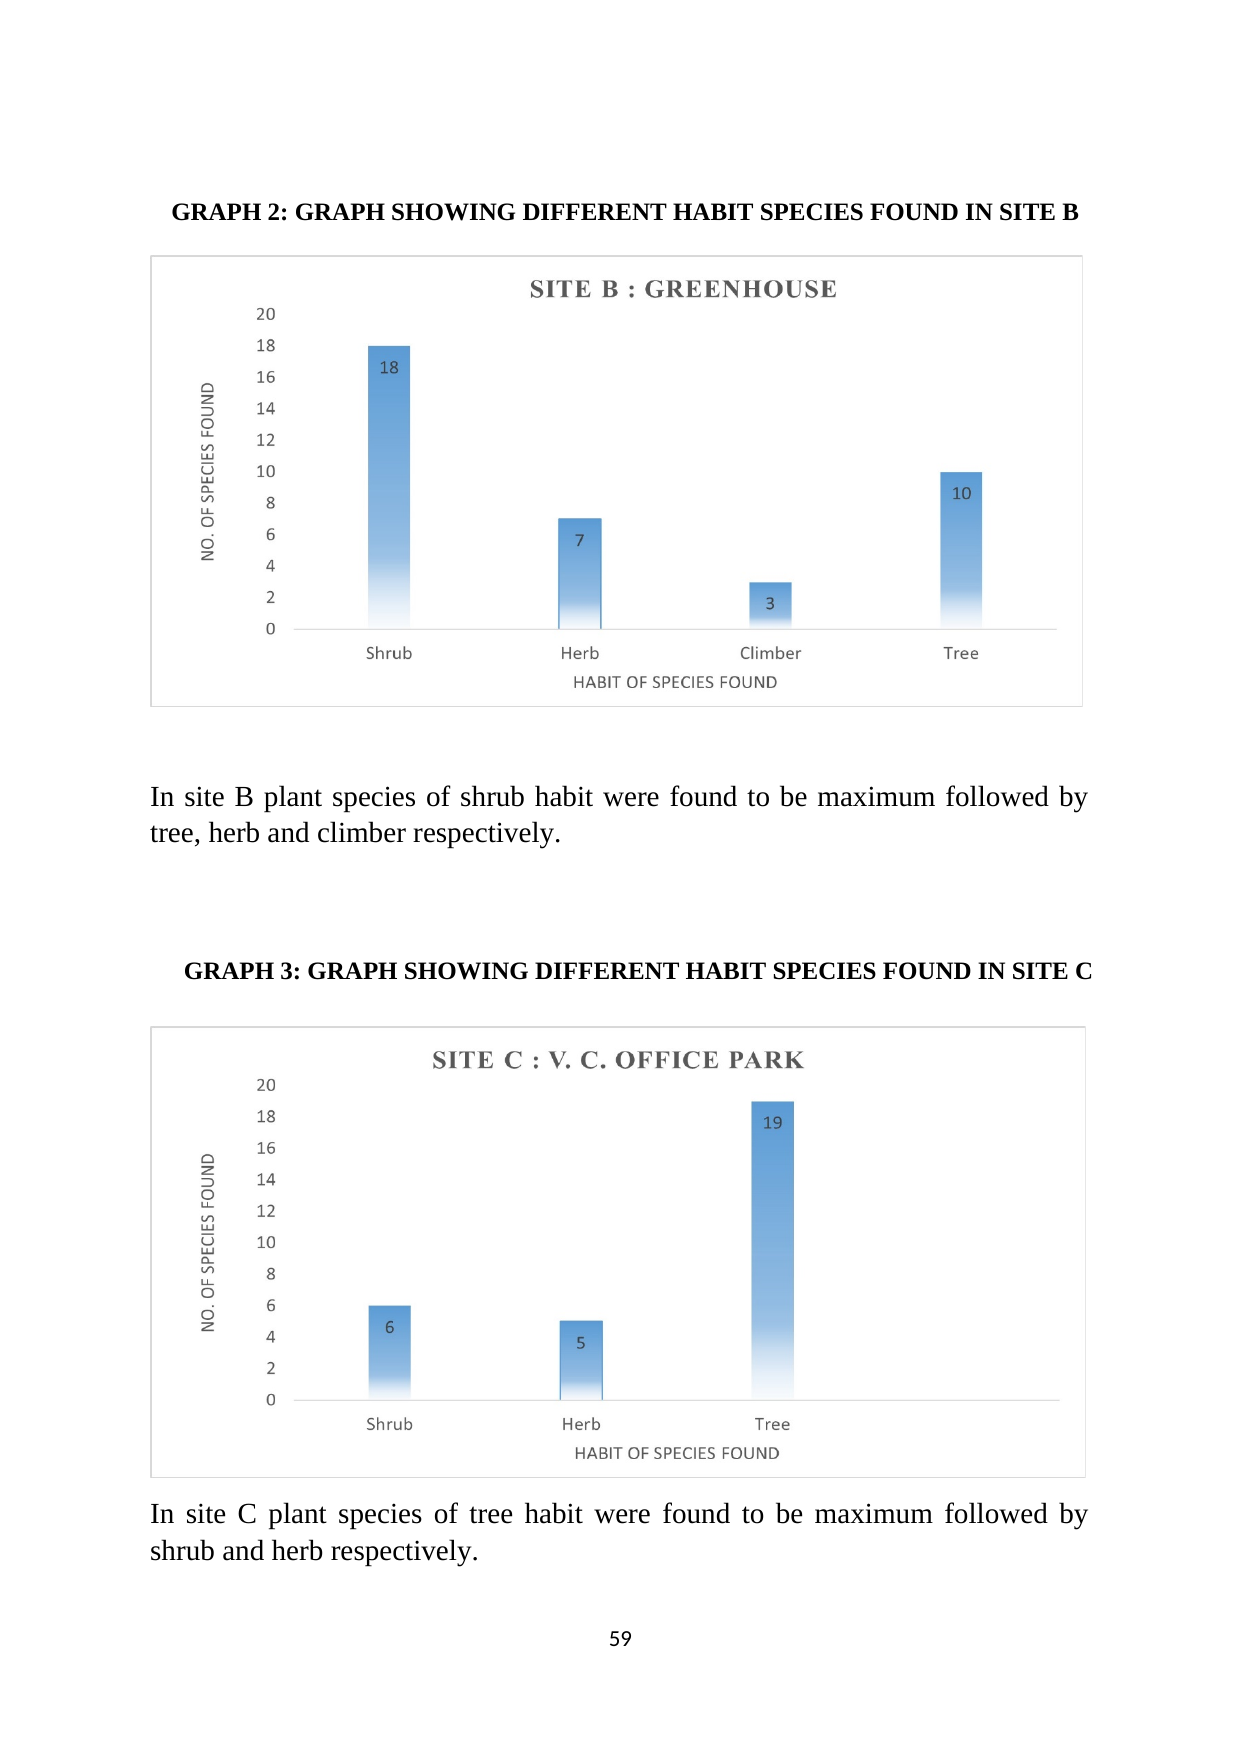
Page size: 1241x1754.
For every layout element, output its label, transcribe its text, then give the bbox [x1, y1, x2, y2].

picture [150, 1026, 1086, 1478]
text In site B plant species of shrub habit were found to be maximum followed by tree, herb and climber respectively. [150, 779, 1090, 848]
picture [150, 255, 1083, 707]
text In site C plant species of tree habit were found to be maximum followed by shrub and herb respectively. [150, 1496, 1090, 1566]
